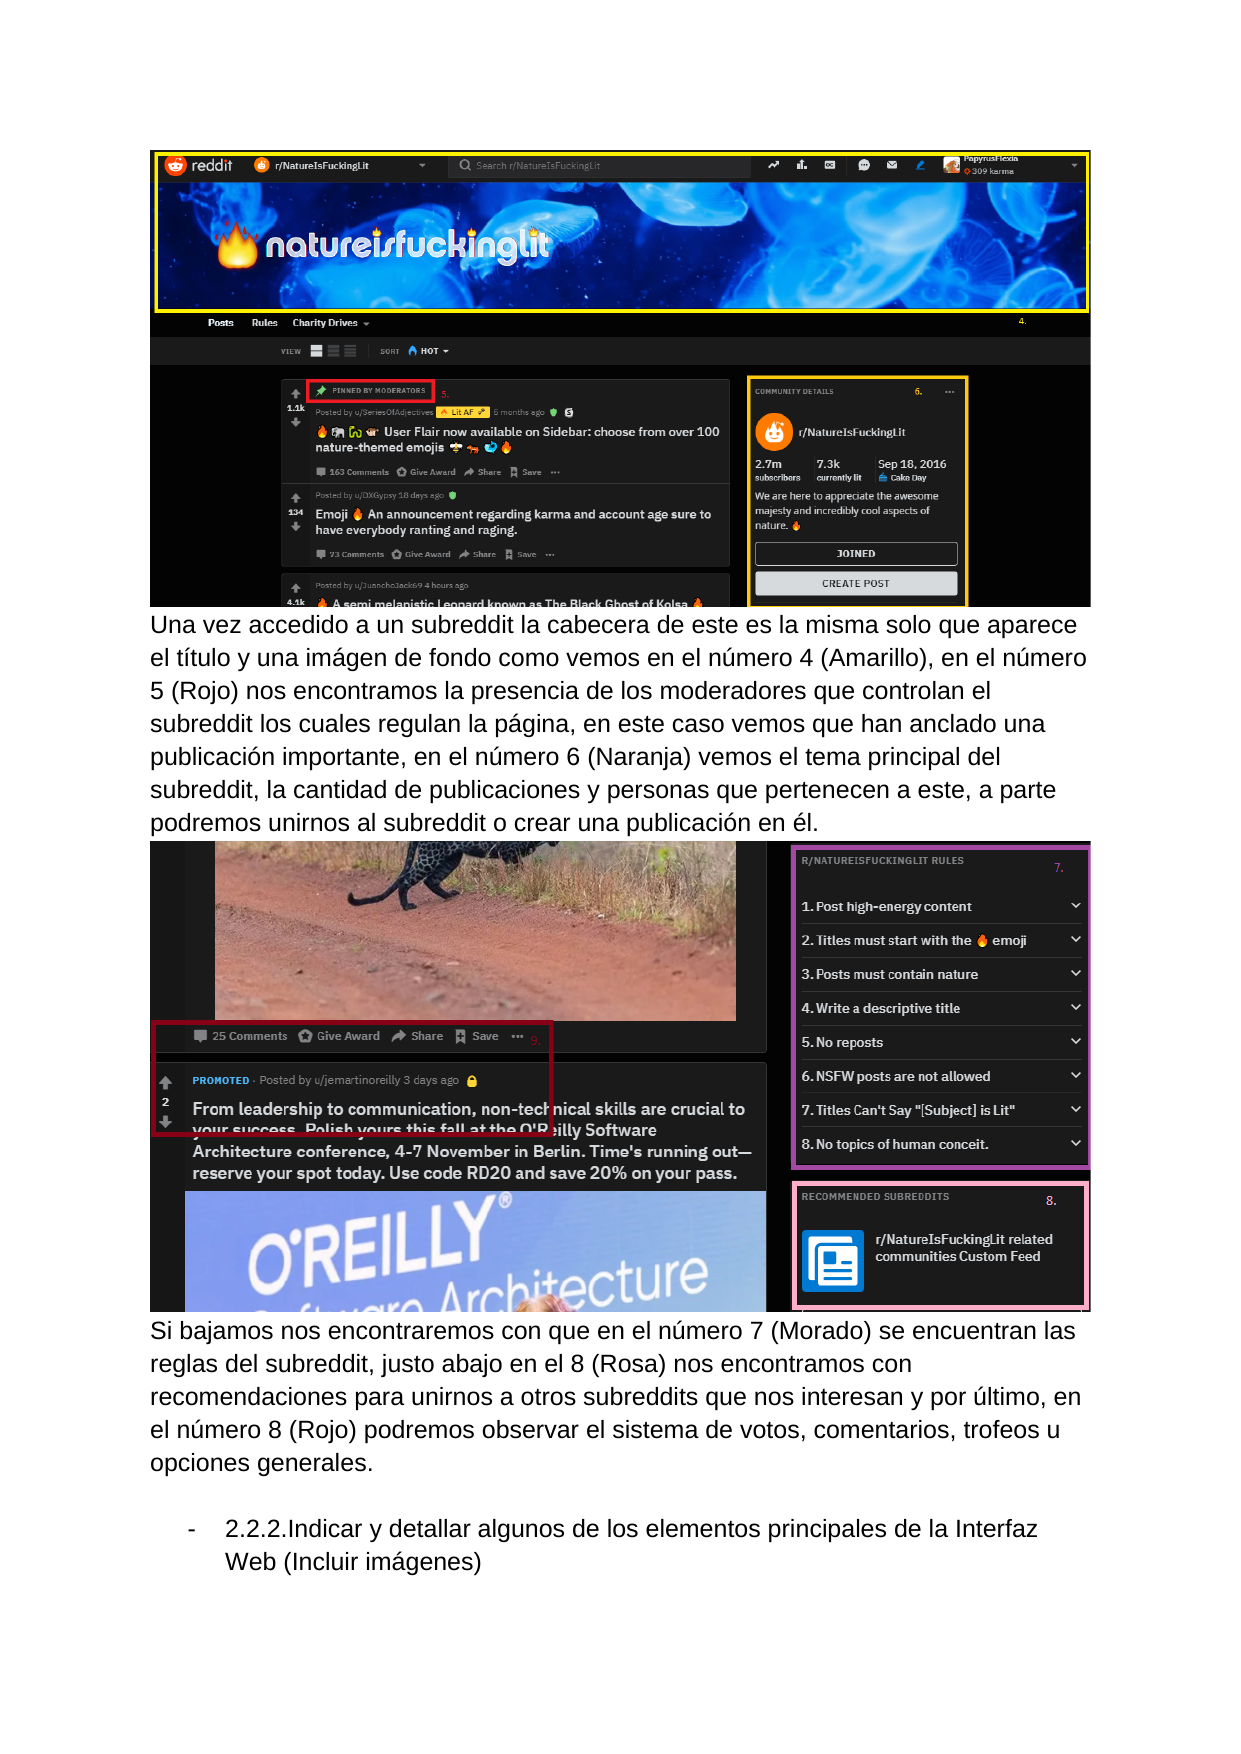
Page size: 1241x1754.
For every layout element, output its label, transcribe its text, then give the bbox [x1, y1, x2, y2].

text Una vez accedido a un subreddit la cabecera de este es la misma solo que aparece el título y una imágen de fondo como vemos en el número 4 (Amarillo), en el número 5 (Rojo) nos encontramos la presencia de los moderadores que controlan el subreddit los cuales regulan la página, en este caso vemos que han anclado una publicación importante, en el número 6 (Naranja) vemos el tema principal del subreddit, la cantidad de publicaciones y personas que pertenecen a este, a parte podremos unirnos al subreddit o crear una publicación en él. [150, 610, 1090, 837]
list 2.2.2.Indicar y detallar algunos de los elementos principales de la Interfaz Web (Incluir imágenes) [187, 1514, 1090, 1576]
text Si bajamos nos encontraremos con que en el número 7 (Morado) se encuentran las reglas del subreddit, justo abajo en el 8 (Rosa) nos encontramos con recomendaciones para unirnos a otros subreddits que nos interesan y por último, en el número 8 (Rojo) podremos observar el sistema de votos, comentarios, trofeos u opciones generales. [150, 1316, 1090, 1477]
picture [150, 150, 1091, 607]
picture [150, 841, 1091, 1312]
